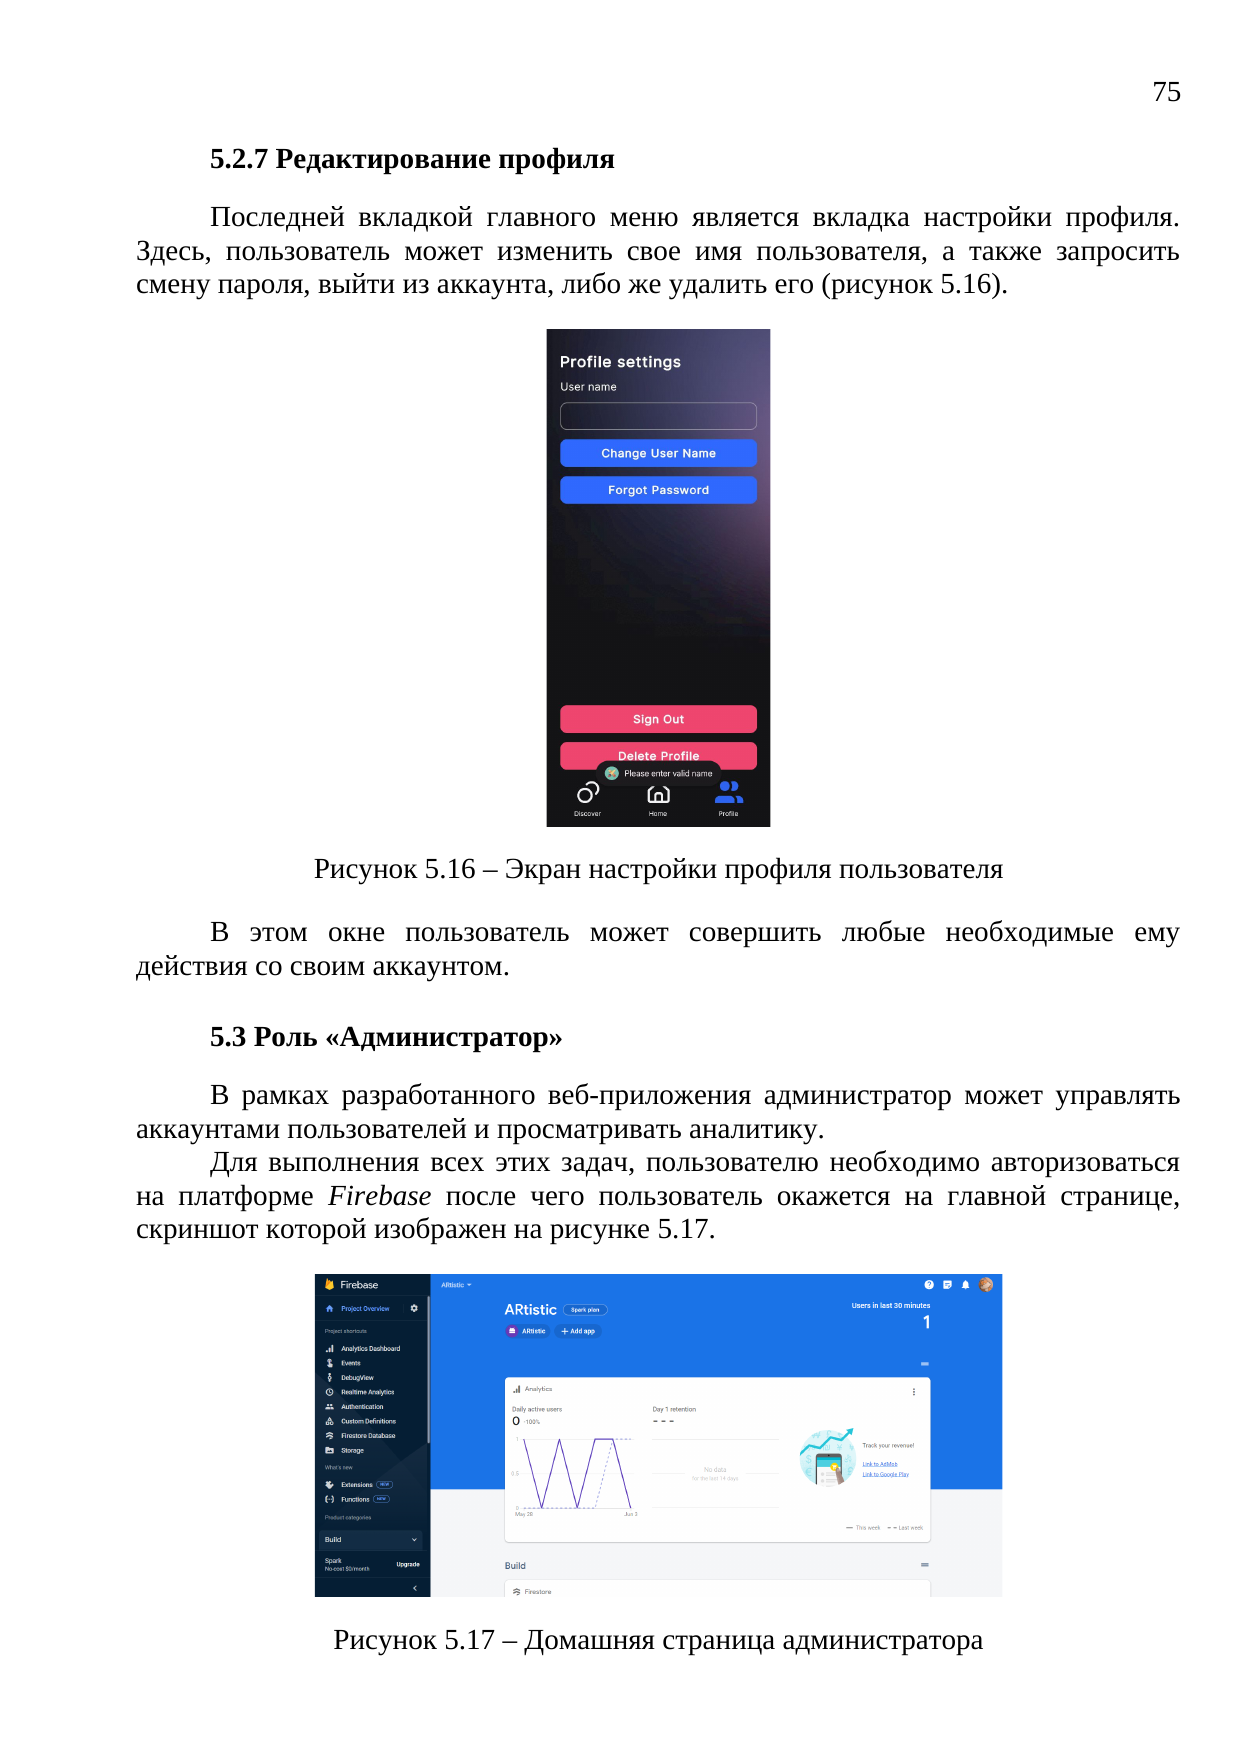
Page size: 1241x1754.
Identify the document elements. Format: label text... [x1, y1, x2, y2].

text Рисунок 5.16 – Экран настройки профиля пользователя [136, 852, 1181, 885]
text Последней вкладкой главного меню является вкладка настройки профиля. Здесь, пользователь может изменить свое имя пользователя, а также запросить смену пароля, выйти из аккаунта, либо же удалить его (рисунок 5.16). [136, 199, 1181, 300]
text Рисунок 5.17 – Домашняя страница администратора [136, 1622, 1181, 1656]
text В рамках разработанного веб-приложения администратор может управлять аккаунтами пользователей и просматривать аналитику. [136, 1077, 1181, 1144]
picture [314, 1274, 1003, 1597]
text В этом окне пользователь может совершить любые необходимые ему действия со своим аккаунтом. [136, 914, 1181, 981]
subtitle 5.2.7 Редактирование профиля [136, 141, 1181, 174]
picture [546, 329, 771, 827]
text 5.3 Роль «Администратор» [136, 1019, 1181, 1052]
text Для выполнения всех этих задач, пользователю необходимо авторизоваться на платформе Firebase после чего пользователь окажется на главной странице, скриншот которой изображен на рисунке 5.17. [136, 1144, 1181, 1245]
